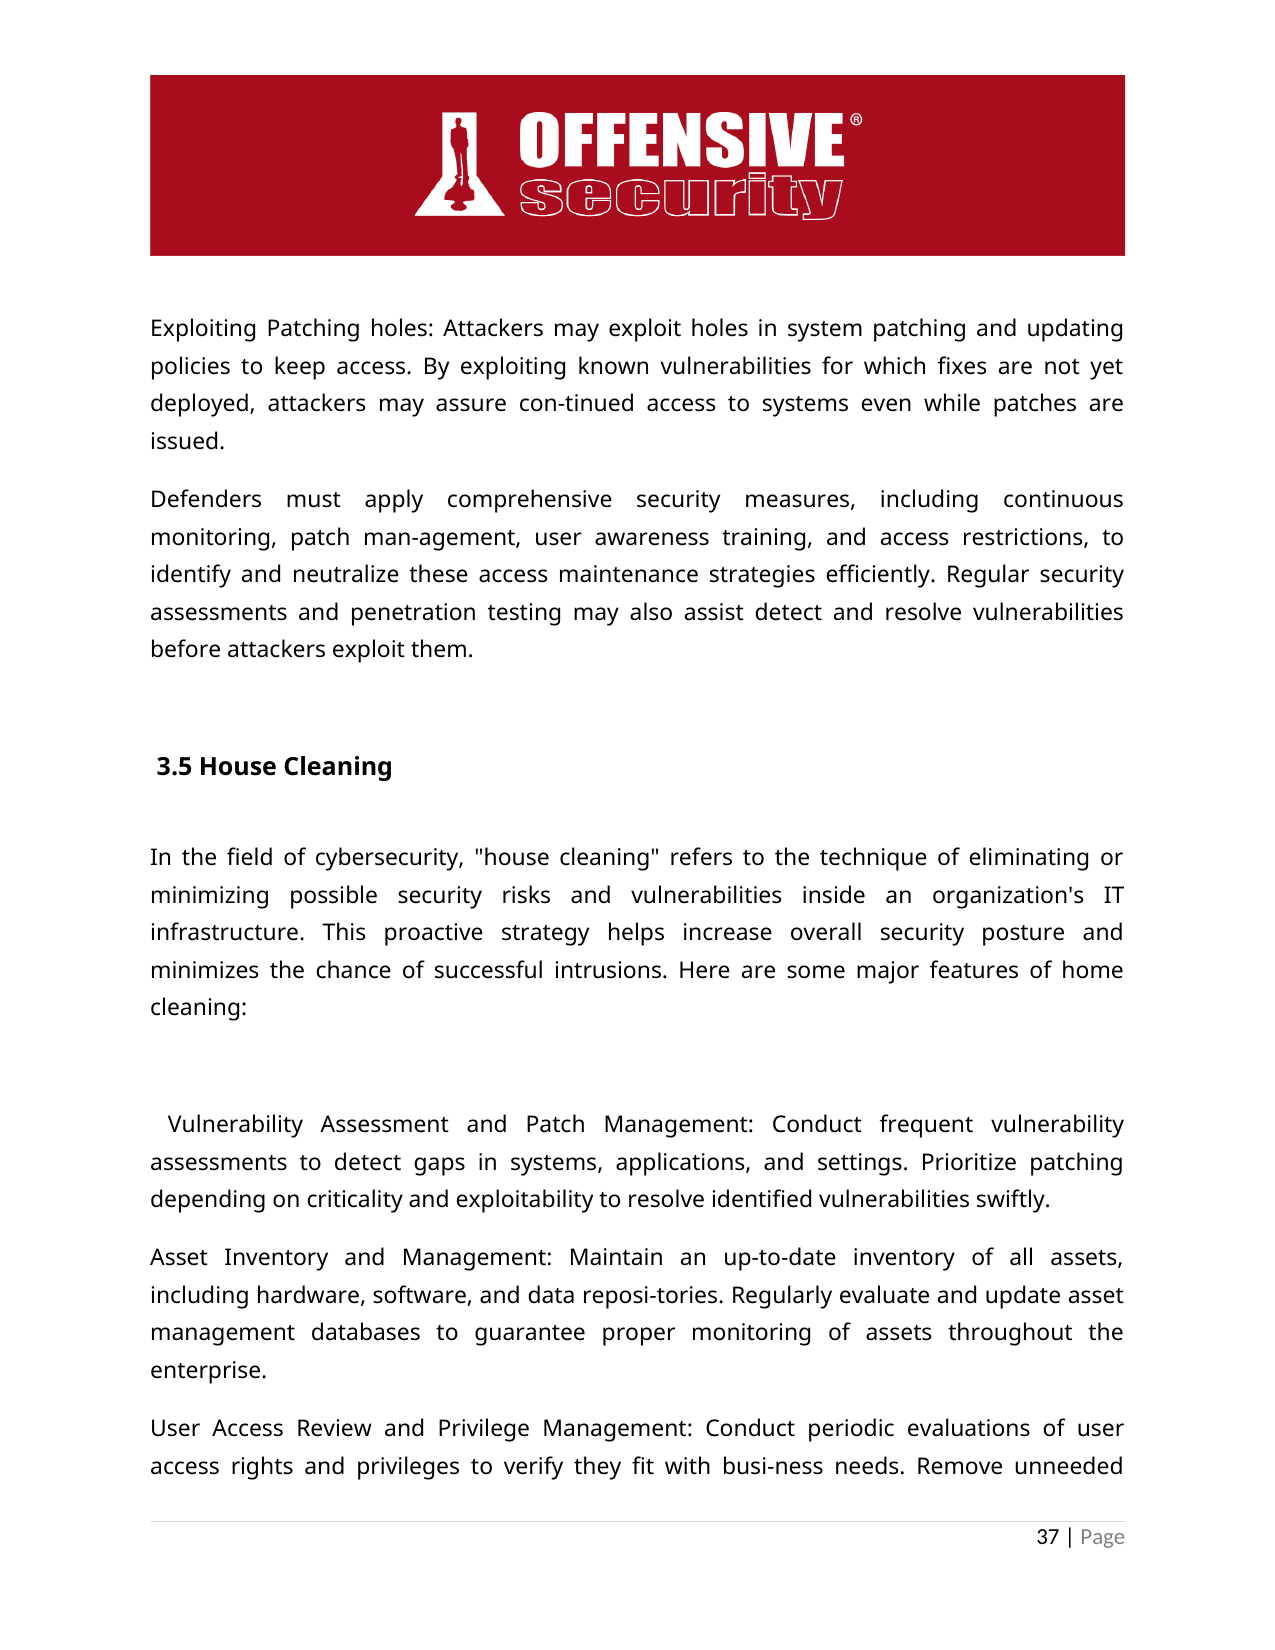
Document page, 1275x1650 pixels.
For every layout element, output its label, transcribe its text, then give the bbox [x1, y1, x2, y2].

text In the field of cybersecurity, "house cleaning" refers to the technique of eliminating or minimizing possible security risks and vulnerabilities inside an organization's IT infrastructure. This proactive strategy helps increase overall security posture and minimizes the chance of successful intrusions. Here are some major features of home cleaning: [150, 841, 1125, 1023]
picture [150, 75, 1125, 256]
text Vulnerability Assessment and Patch Management: Conduct frequent vulnerability assessments to detect gaps in systems, applications, and settings. Prioritize patching depending on criticality and exploitability to resolve identified vulnerabilities swiftly. [150, 1108, 1125, 1214]
text Asset Inventory and Management: Maintain an up-to-date inventory of all assets, including hardware, software, and data reposi-tories. Regularly evaluate and update asset management databases to guarantee proper monitoring of assets throughout the enterprise. [150, 1241, 1125, 1385]
text Exploiting Patching holes: Attackers may exploit holes in system patching and updating policies to keep access. By exploiting known vulnerabilities for which fixes are not yet deployed, attackers may assure con-tinued access to systems even while patches are issued. [150, 312, 1125, 456]
text Defenders must apply comprehensive security measures, including continuous monitoring, patch man-agement, user awareness training, and access restrictions, to identify and neutralize these access maintenance strategies efficiently. Regular security assessments and penetration testing may also assist detect and resolve vulnerabilities before attackers exploit them. [150, 483, 1125, 664]
text 3.5 House Cleaning [150, 749, 1125, 783]
